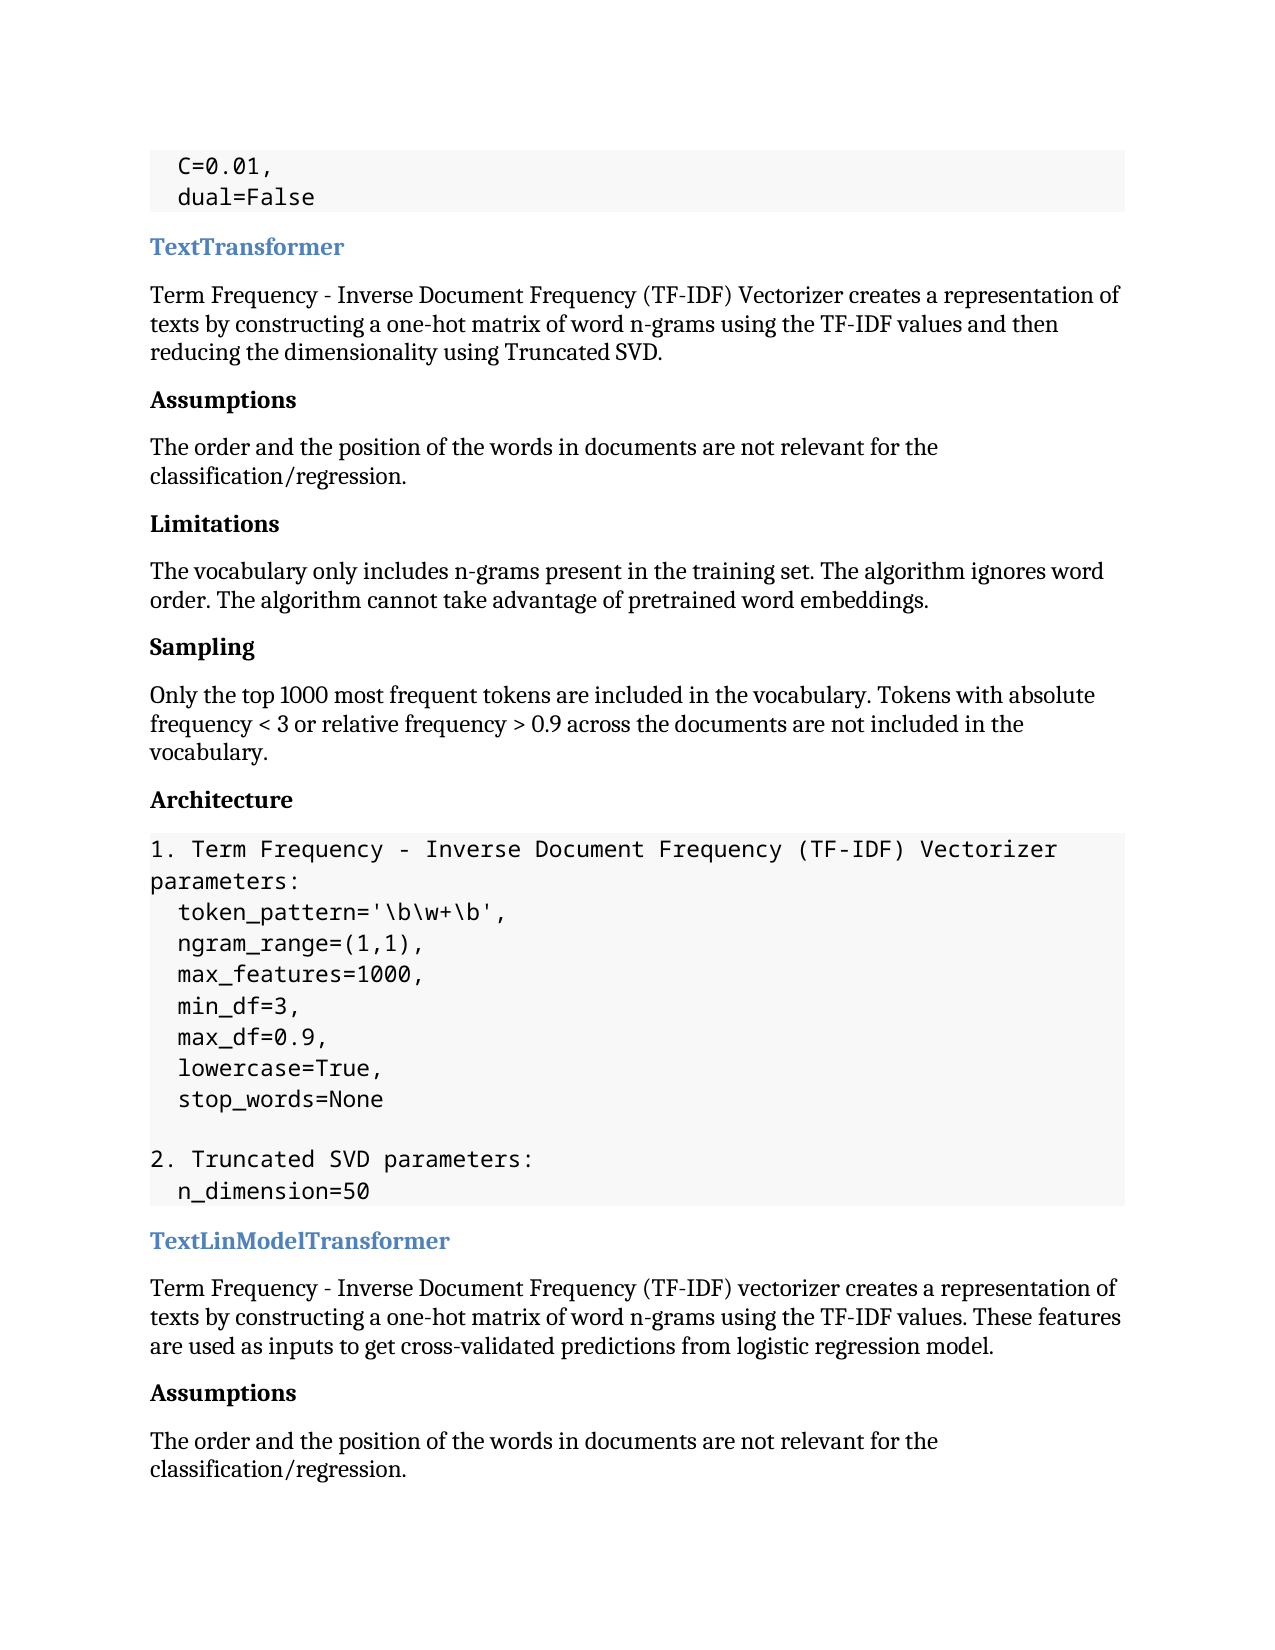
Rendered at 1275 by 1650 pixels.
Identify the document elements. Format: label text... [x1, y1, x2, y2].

text 1. Term Frequency - Inverse Document Frequency (TF-IDF) Vectorizer parameters: token_pattern='\b\w+\b', ngram_range=(1,1), max_features=1000, min_df=3, max_df=0.9, lowercase=True, stop_words=None 2. Truncated SVD parameters: n_dimension=50 [150, 833, 1125, 1206]
text The order and the position of the words in documents are not relevant for the classification/regression. [150, 433, 1125, 491]
text Term Frequency - Inverse Document Frequency (TF-IDF) Vectorizer creates a representation of texts by constructing a one-hot matrix of word n-grams using the TF-IDF values and then reducing the dimensionality using Truncated SVD. [150, 281, 1125, 367]
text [150, 150, 1125, 212]
text Assumptions [150, 386, 1125, 414]
text The order and the position of the words in documents are not relevant for the classification/regression. [150, 1427, 1125, 1484]
text Term Frequency - Inverse Document Frequency (TF-IDF) vectorizer creates a representation of texts by constructing a one-hot matrix of word n-grams using the TF-IDF values. These features are used as inputs to get cross-validated predictions from logistic regression model. [150, 1274, 1125, 1360]
text The vocabulary only includes n-grams present in the training set. The algorithm ignores word order. The algorithm cannot take advantage of pretrained word embeddings. [150, 557, 1125, 614]
text Assumptions [150, 1379, 1125, 1408]
text Limitations [150, 509, 1125, 538]
subtitle TextTransformer [150, 233, 1125, 262]
text Architecture [150, 786, 1125, 814]
text Sampling [150, 633, 1125, 662]
subtitle TextLinModelTransformer [150, 1227, 1125, 1255]
text Only the top 1000 most frequent tokens are included in the vocabulary. Tokens with absolute frequency < 3 or relative frequency > 0.9 across the documents are not included in the vocabulary. [150, 681, 1125, 767]
